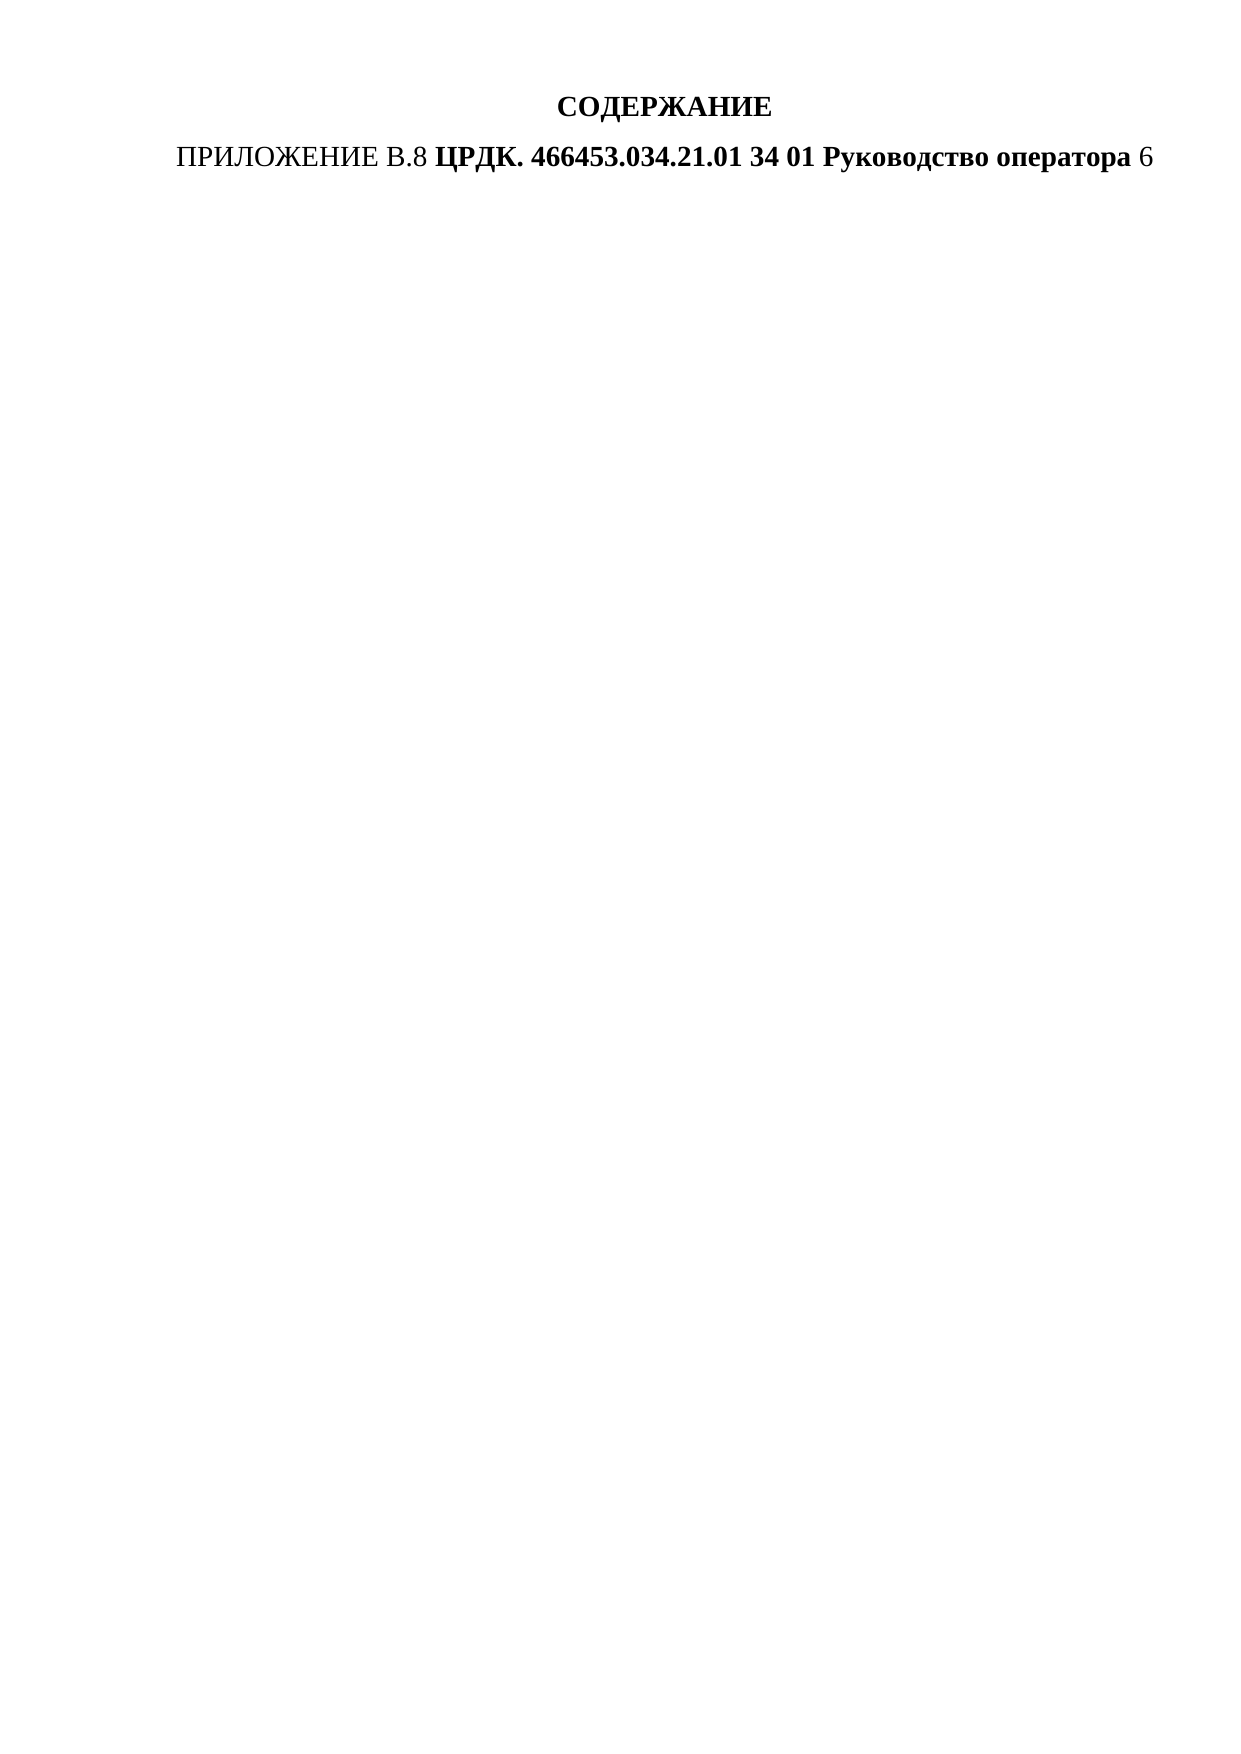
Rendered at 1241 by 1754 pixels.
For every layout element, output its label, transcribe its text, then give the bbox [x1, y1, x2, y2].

text ПРИЛОЖЕНИЕ В.8 ЦРДК. 466453.034.21.01 34 01 Руководство оператора 6 [162, 139, 1167, 172]
text СОДЕРЖАНИЕ [162, 89, 1167, 122]
